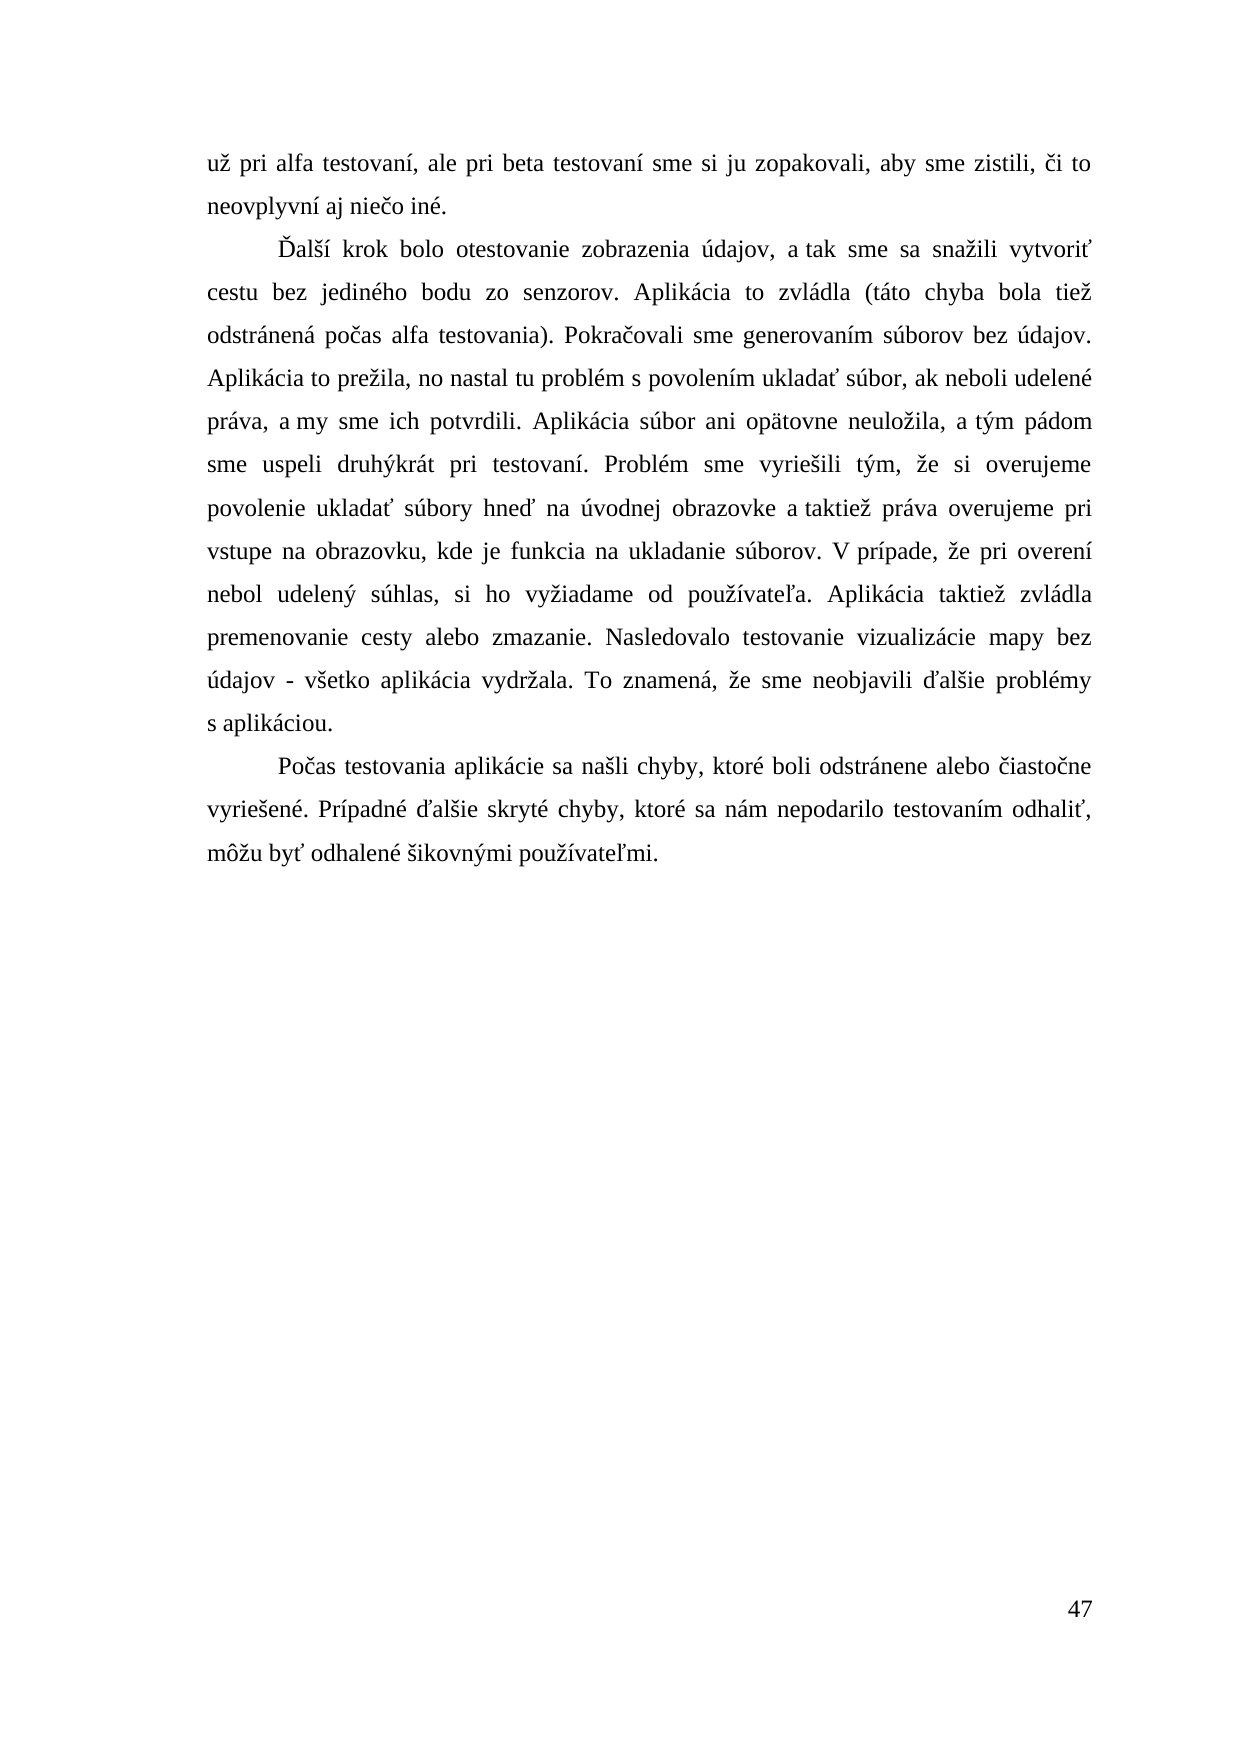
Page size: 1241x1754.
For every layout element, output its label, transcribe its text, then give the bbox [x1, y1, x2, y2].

text Ďalší krok bolo otestovanie zobrazenia údajov, a tak sme sa snažili vytvoriť cestu bez jediného bodu zo senzorov. Aplikácia to zvládla (táto chyba bola tiež odstránená počas alfa testovania). Pokračovali sme generovaním súborov bez údajov. Aplikácia to prežila, no nastal tu problém s povolením ukladať súbor, ak neboli udelené práva, a my sme ich potvrdili. Aplikácia súbor ani opätovne neuložila, a tým pádom sme uspeli druhýkrát pri testovaní. Problém sme vyriešili tým, že si overujeme povolenie ukladať súbory hneď na úvodnej obrazovke a taktiež práva overujeme pri vstupe na obrazovku, kde je funkcia na ukladanie súborov. V prípade, že pri overení nebol udelený súhlas, si ho vyžiadame od používateľa. Aplikácia taktiež zvládla premenovanie cesty alebo zmazanie. Nasledovalo testovanie vizualizácie mapy bez údajov - všetko aplikácia vydržala. To znamená, že sme neobjavili ďalšie problémy s aplikáciou. [207, 234, 1092, 737]
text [207, 148, 1092, 219]
text Počas testovania aplikácie sa našli chyby, ktoré boli odstránene alebo čiastočne vyriešené. Prípadné ďalšie skryté chyby, ktoré sa nám nepodarilo testovaním odhaliť, môžu byť odhalené šikovnými používateľmi. [207, 751, 1092, 866]
